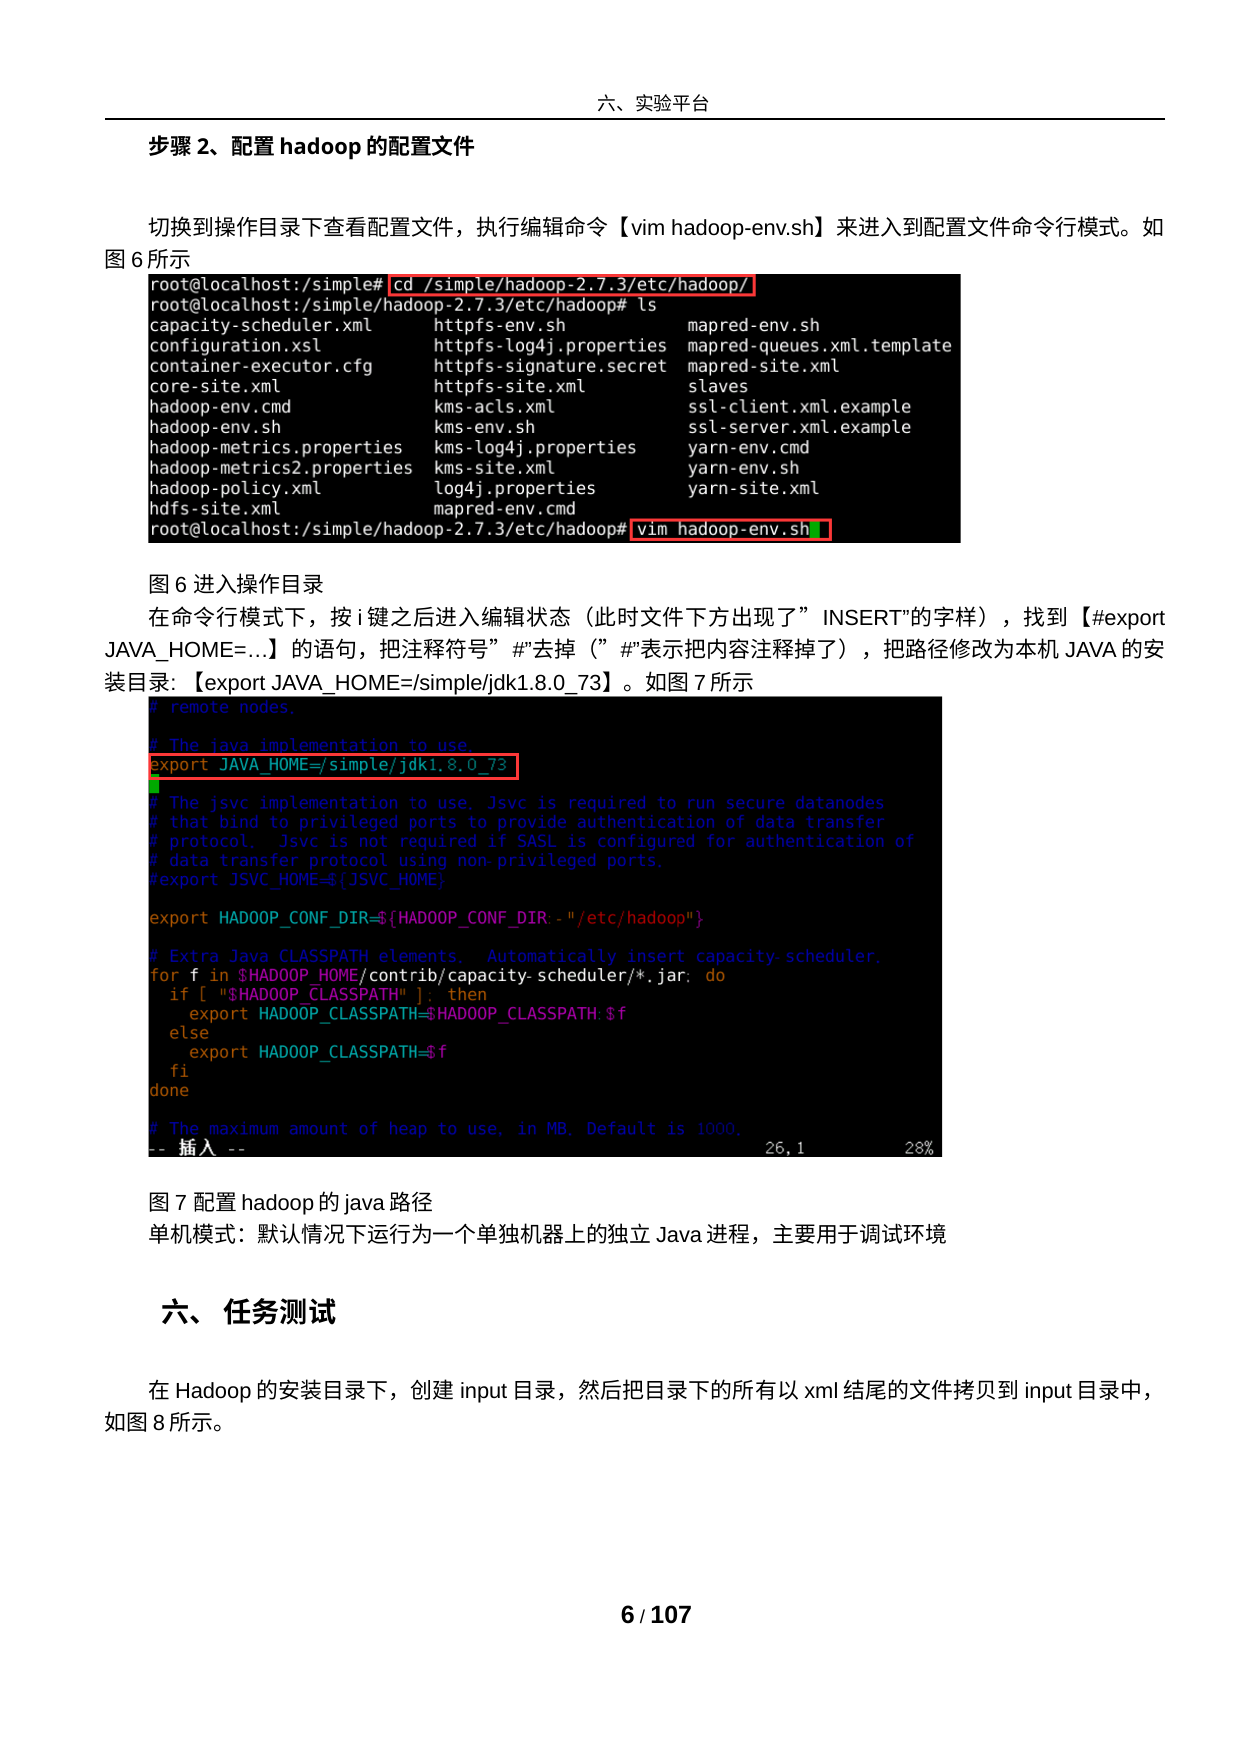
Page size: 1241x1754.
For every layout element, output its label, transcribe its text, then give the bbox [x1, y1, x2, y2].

picture [148, 696, 943, 1157]
text 切换到操作目录下查看配置文件，执行编辑命令【vim hadoop-env.sh】来进入到配置文件命令行模式。如图6所示 [104, 209, 1165, 274]
picture [148, 274, 961, 543]
subtitle 六、 任务测试 [104, 1278, 1165, 1343]
text 图7 配置hadoop的java路径 [104, 1184, 1165, 1217]
subtitle 步骤2、配置hadoop的配置文件 [104, 129, 1165, 161]
text 单机模式：默认情况下运行为一个单独机器上的独立Java进程，主要用于调试环境 [104, 1217, 1165, 1249]
text 在Hadoop的安装目录下，创建input目录，然后把目录下的所有以xml结尾的文件拷贝到input目录中，如图8所示。 [104, 1372, 1165, 1437]
text 在命令行模式下，按i键之后进入编辑状态（此时文件下方出现了”INSERT”的字样），找到【#export JAVA_HOME=…】的语句，把注释符号”#”去掉（”#”表示把内容注释掉了），把路径修改为本机JAVA的安装目录: 【export JAVA_HOME=/simple/jdk1.8.0_73】。如图7所示 [104, 599, 1165, 697]
text 图6 进入操作目录 [104, 567, 1165, 599]
